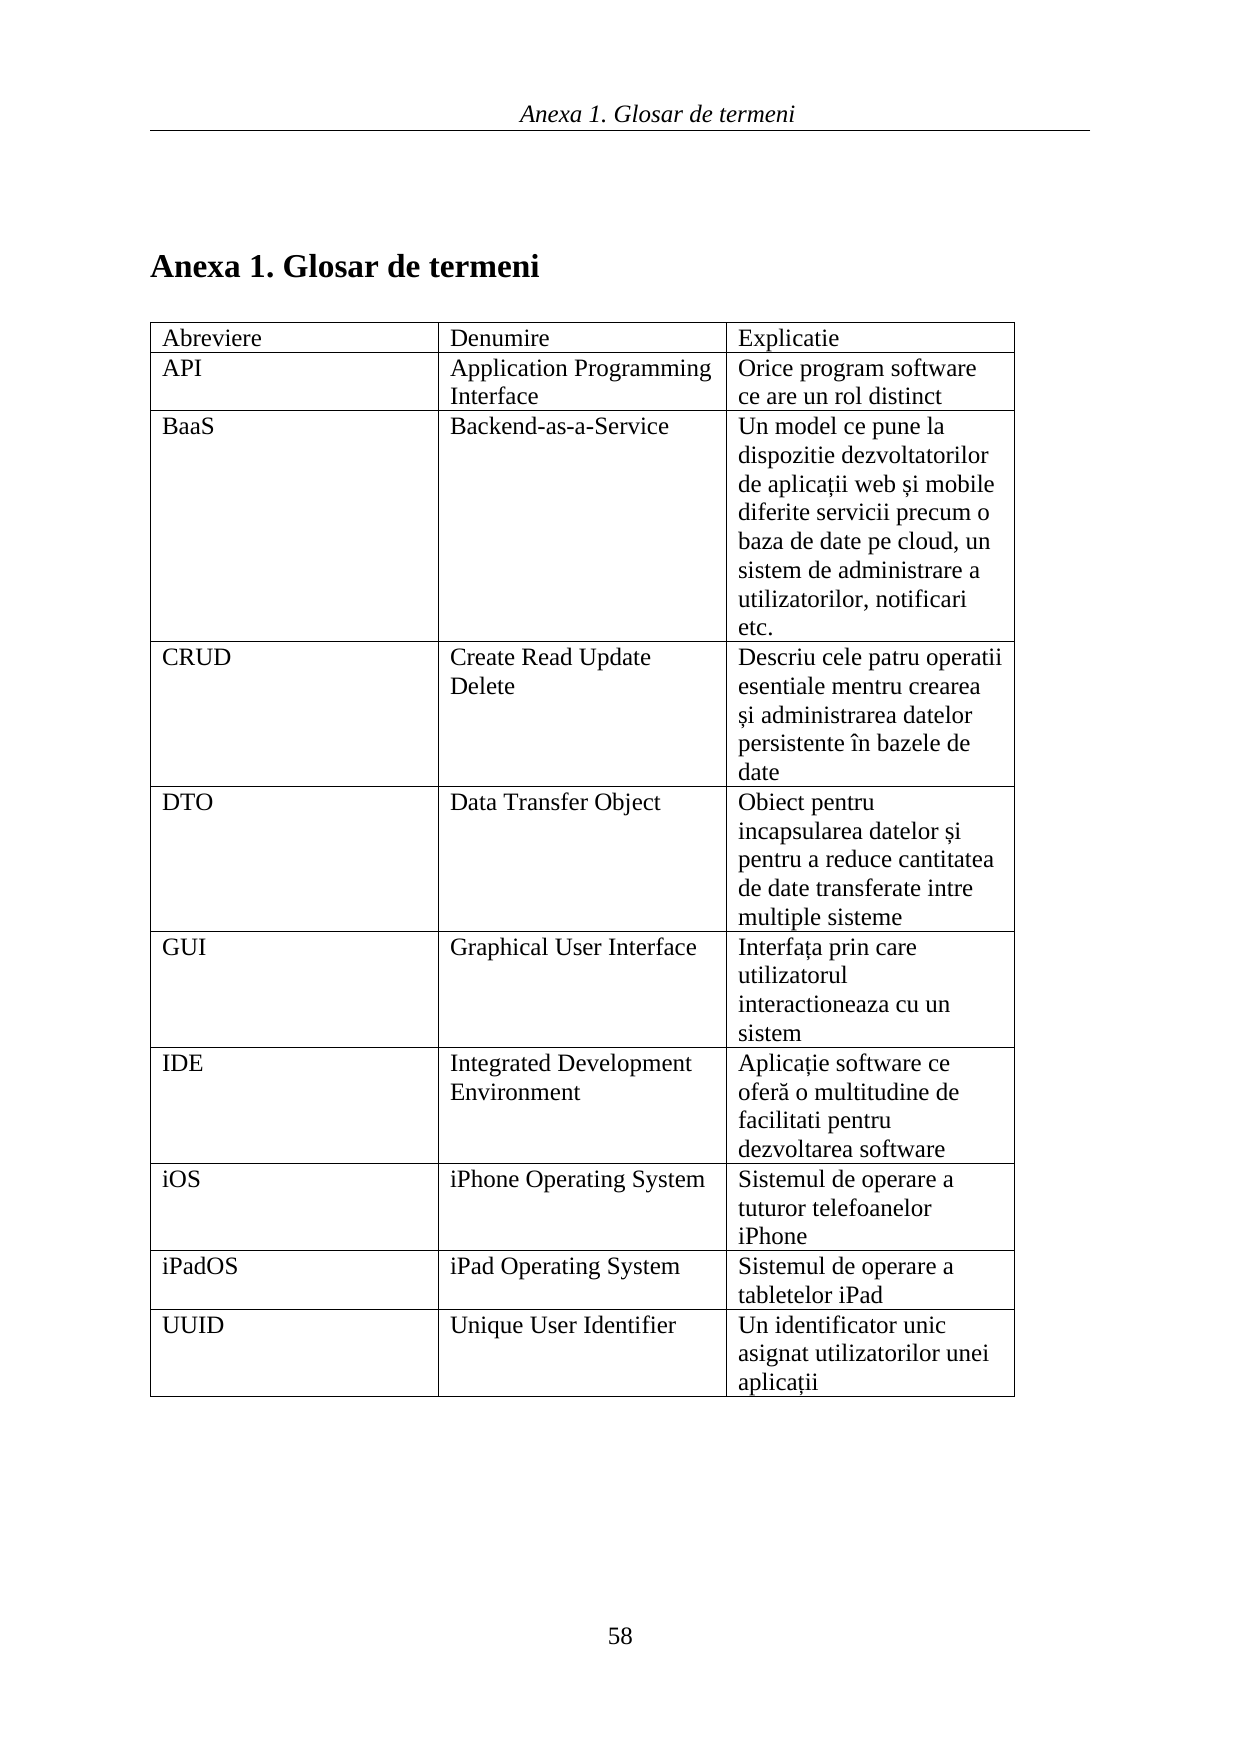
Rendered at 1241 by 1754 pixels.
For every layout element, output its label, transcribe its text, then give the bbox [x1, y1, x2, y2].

table_cell Create Read Update Delete [439, 642, 726, 786]
table_header Denumire [439, 323, 726, 352]
table_cell Orice program software ce are un rol distinct [727, 353, 1014, 410]
table_cell Integrated Development Environment [439, 1048, 726, 1163]
table_cell Backend-as-a-Service [439, 411, 726, 641]
table_cell iPhone Operating System [439, 1164, 726, 1250]
table_cell Sistemul de operare a tabletelor iPad [727, 1251, 1014, 1309]
table_cell IDE [151, 1048, 438, 1163]
table_cell GUI [151, 932, 438, 1047]
table_cell Graphical User Interface [439, 932, 726, 1047]
table_cell Obiect pentru incapsularea datelor și pentru a reduce cantitatea de date transferate intre multiple sisteme [727, 787, 1014, 931]
table_cell iOS [151, 1164, 438, 1250]
table_cell Aplicație software ce oferă o multitudine de facilitati pentru dezvoltarea software [727, 1048, 1014, 1163]
table_cell Data Transfer Object [439, 787, 726, 931]
table_cell iPad Operating System [439, 1251, 726, 1309]
table_cell Application Programming Interface [439, 353, 726, 410]
table_header Abreviere [151, 323, 438, 352]
table_cell Interfața prin care utilizatorul interactioneaza cu un sistem [727, 932, 1014, 1047]
table_cell BaaS [151, 411, 438, 641]
table_cell Descriu cele patru operatii esentiale mentru crearea și administrarea datelor persistente în bazele de date [727, 642, 1014, 786]
table_cell API [151, 353, 438, 410]
table_cell Un model ce pune la dispozitie dezvoltatorilor de aplicații web și mobile diferite servicii precum o baza de date pe cloud, un sistem de administrare a utilizatorilor, notificari etc. [727, 411, 1014, 641]
table_cell CRUD [151, 642, 438, 786]
table_cell Unique User Identifier [439, 1310, 726, 1396]
table_cell Sistemul de operare a tuturor telefoanelor iPhone [727, 1164, 1014, 1250]
table_cell UUID [151, 1310, 438, 1396]
subtitle Anexa 1. Glosar de termeni [150, 246, 1090, 284]
table_cell iPadOS [151, 1251, 438, 1309]
table_cell Un identificator unic asignat utilizatorilor unei aplicații [727, 1310, 1014, 1396]
table_cell DTO [151, 787, 438, 931]
table_header Explicatie [727, 323, 1014, 352]
